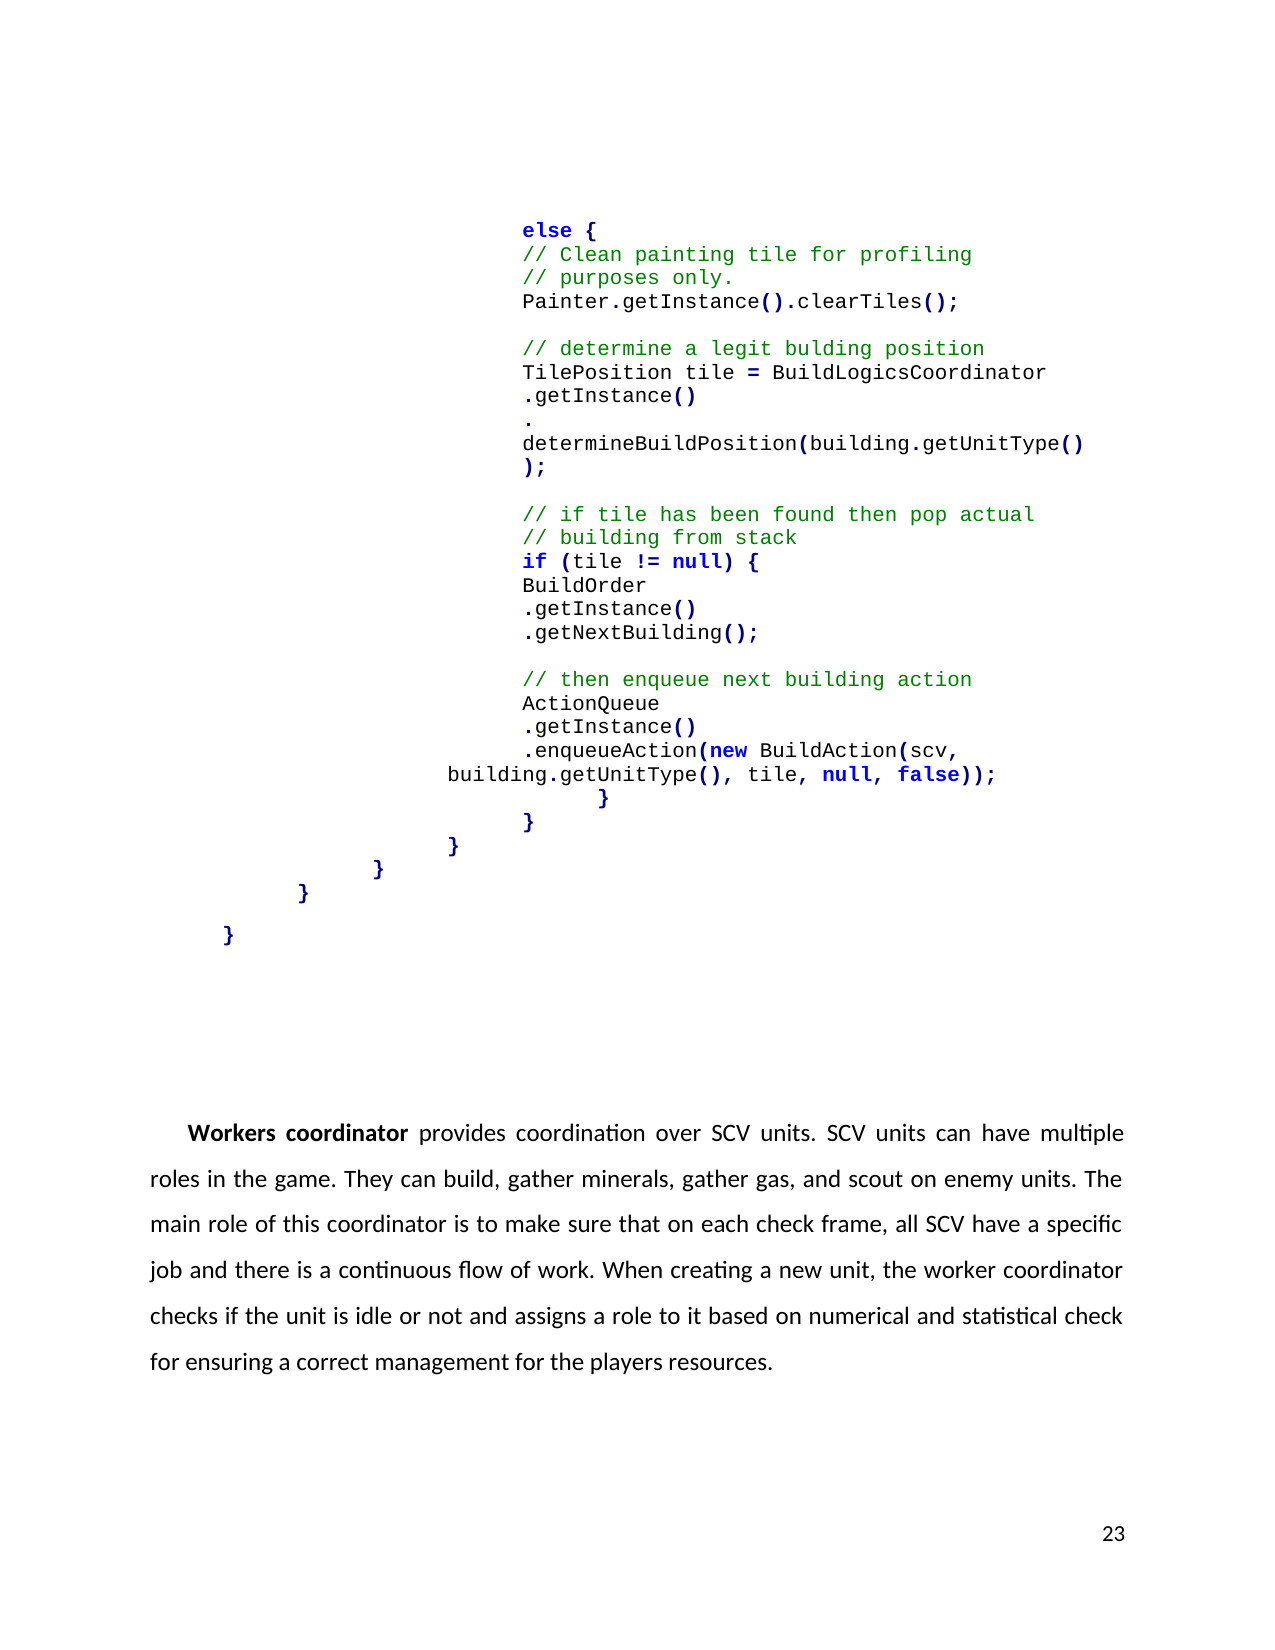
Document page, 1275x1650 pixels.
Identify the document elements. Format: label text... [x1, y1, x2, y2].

text Workers coordinator provides coordination over SCV units. SCV units can have multiple roles in the game. They can build, gather minerals, gather gas, and scout on enemy units. The main role of this coordinator is to make sure that on each check frame, all SCV have a specific job and there is a continuous flow of work. When creating a new unit, the worker coordinator checks if the unit is idle or not and assigns a role to it based on numerical and statistical check for ensuring a correct management for the players resources. [150, 1117, 1125, 1376]
